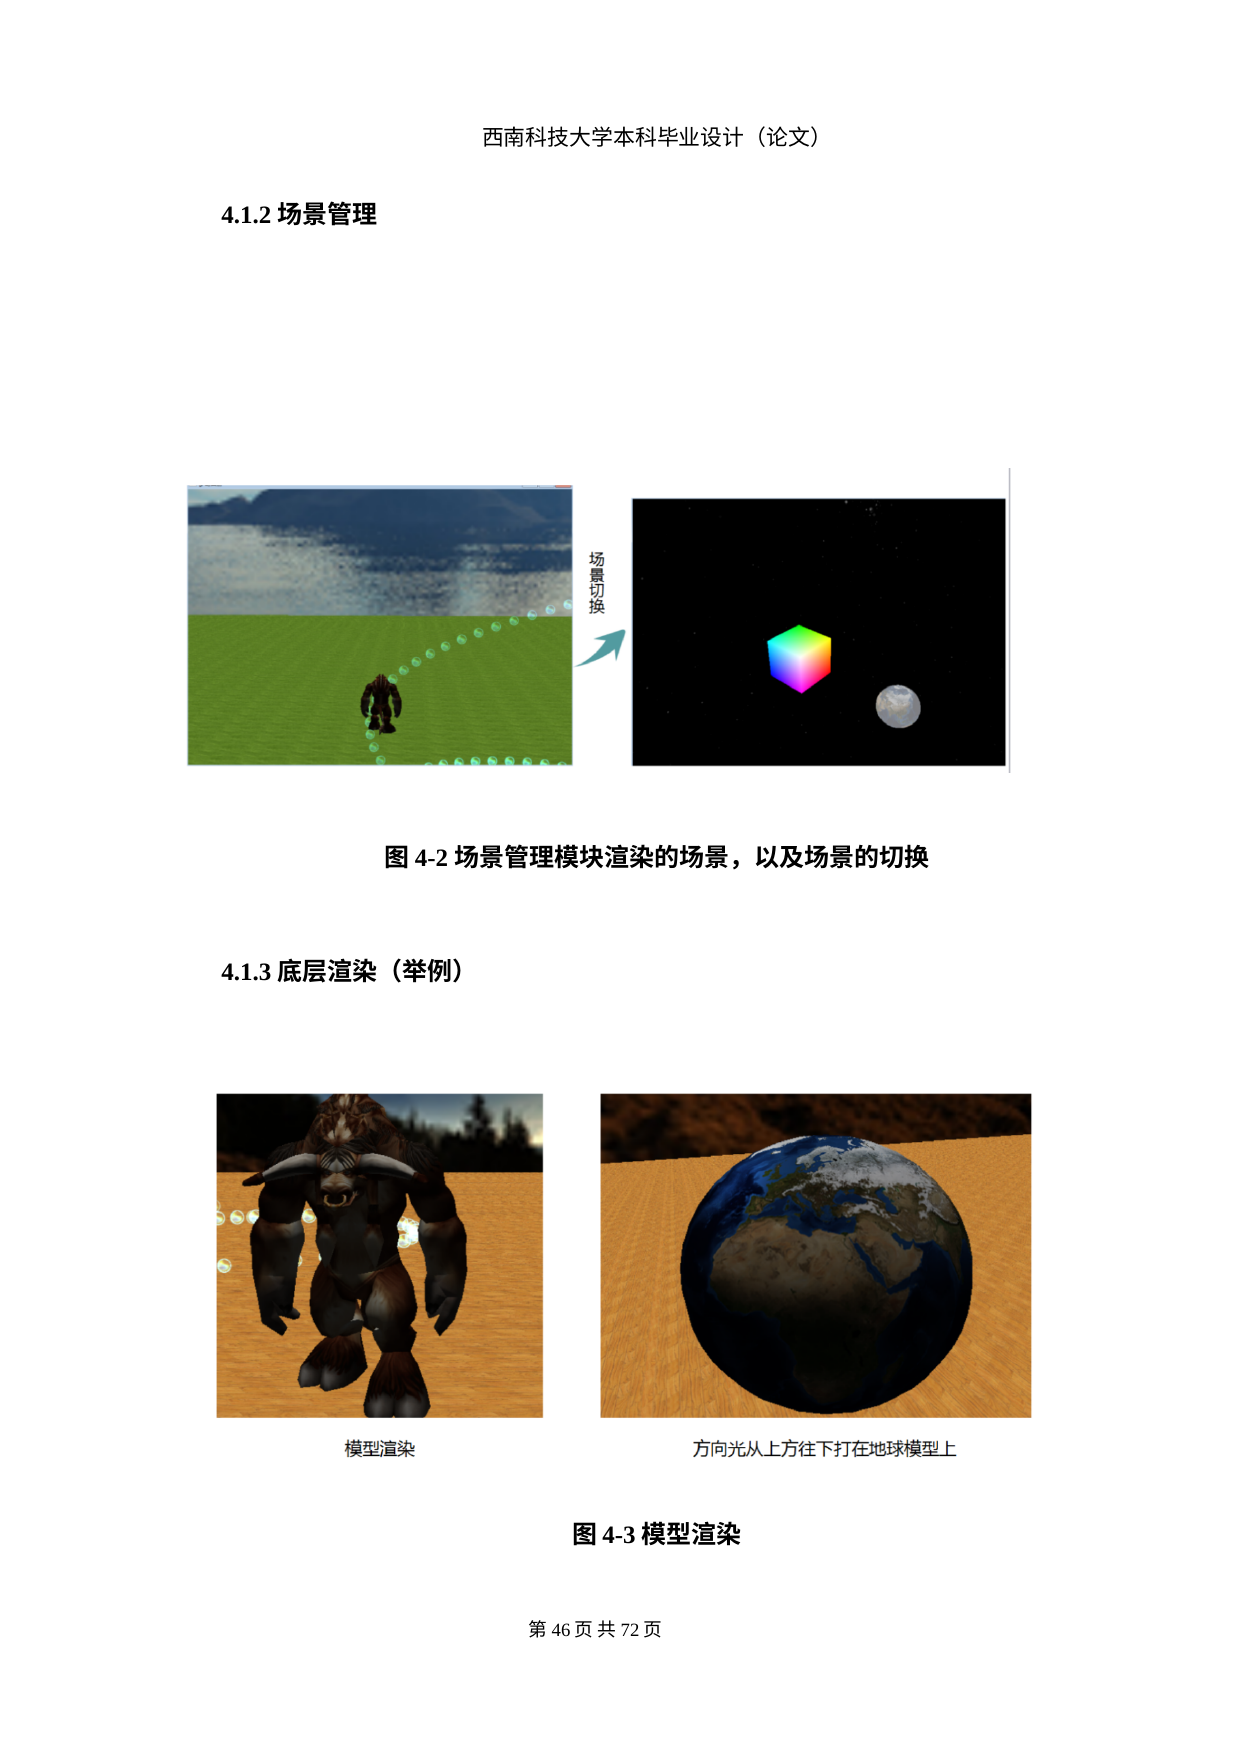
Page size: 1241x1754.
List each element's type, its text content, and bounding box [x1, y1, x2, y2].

text 图4-2 场景管理模块渲染的场景，以及场景的切换 [177, 822, 1093, 890]
text 图4-3 模型渲染 [177, 1499, 1093, 1567]
subtitle 4.1.3 底层渲染（举例） [177, 935, 1093, 1003]
picture [177, 1056, 1043, 1467]
picture [177, 468, 1011, 773]
